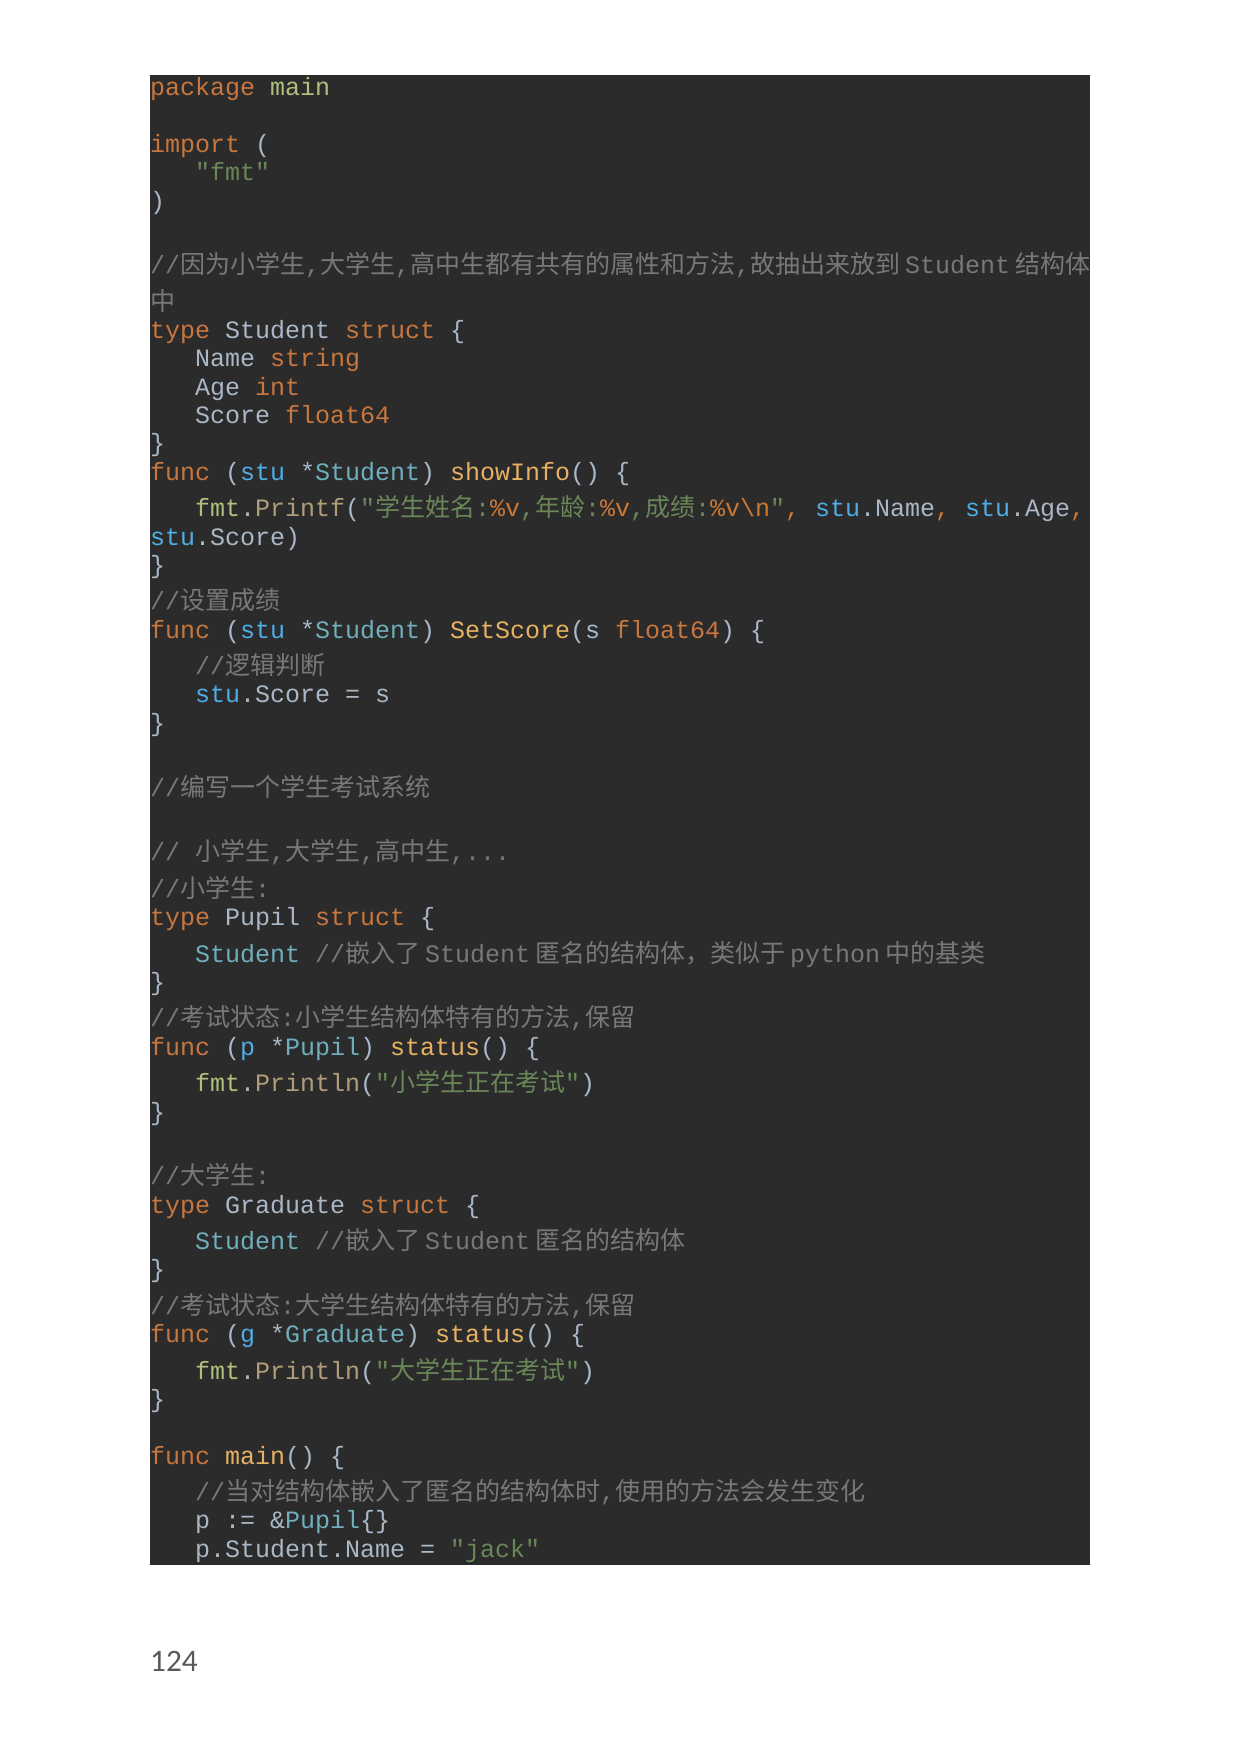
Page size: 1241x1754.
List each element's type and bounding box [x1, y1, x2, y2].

text [150, 75, 1090, 1565]
